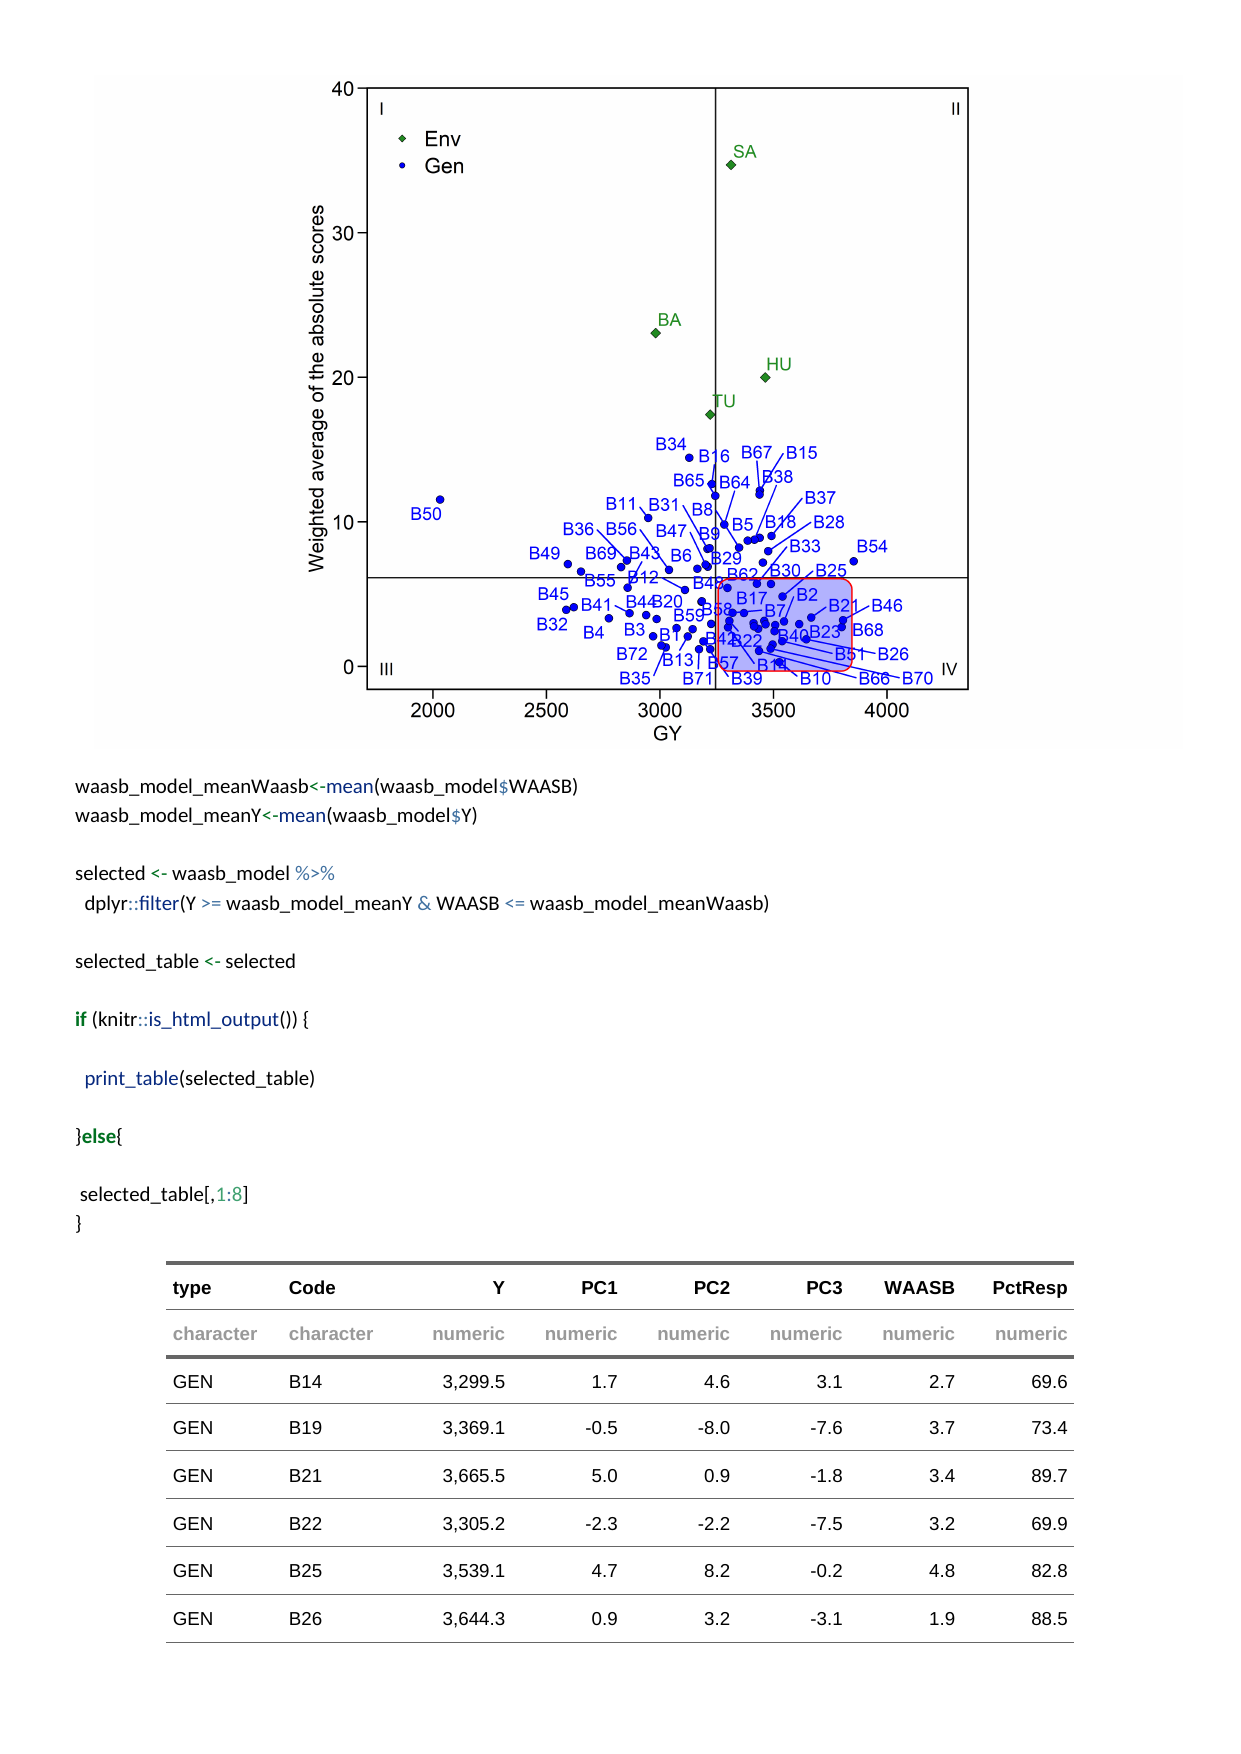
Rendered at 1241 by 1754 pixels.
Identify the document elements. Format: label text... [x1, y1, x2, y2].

table_cell 0.9 [511, 1595, 624, 1642]
picture [93, 75, 1184, 749]
table_header type [166, 1265, 282, 1309]
table_cell 2.7 [849, 1359, 961, 1402]
table_header Code [283, 1265, 399, 1309]
table_cell GEN [166, 1547, 282, 1594]
table_cell 73.4 [961, 1404, 1074, 1450]
table_cell B19 [283, 1404, 399, 1450]
table_cell GEN [166, 1595, 282, 1642]
table_cell 1.7 [511, 1359, 624, 1402]
table_cell character [283, 1310, 399, 1355]
table_cell 3,305.2 [399, 1499, 511, 1546]
table_cell 3.2 [849, 1499, 961, 1546]
table_cell 89.7 [961, 1451, 1074, 1498]
table_cell 1.9 [849, 1595, 961, 1642]
table_cell 3,644.3 [399, 1595, 511, 1642]
table_cell GEN [166, 1499, 282, 1546]
table_cell -3.1 [736, 1595, 849, 1642]
table_cell 3,369.1 [399, 1404, 511, 1450]
table_header PC3 [736, 1265, 849, 1309]
table_cell 3.7 [849, 1404, 961, 1450]
table_cell -2.2 [624, 1499, 736, 1546]
table_cell 69.9 [961, 1499, 1074, 1546]
table_cell 8.2 [624, 1547, 736, 1594]
table_cell -7.6 [736, 1404, 849, 1450]
table_header PC1 [511, 1265, 624, 1309]
table_cell GEN [166, 1404, 282, 1450]
table_cell -0.2 [736, 1547, 849, 1594]
table_cell B22 [283, 1499, 399, 1546]
table_cell -8.0 [624, 1404, 736, 1450]
table_cell 3.1 [736, 1359, 849, 1402]
table_cell B26 [283, 1595, 399, 1642]
text waasb_model_meanWaasb<-mean(waasb_model$WAASB) waasb_model_meanY<-mean(waasb_model$Y) selected <- waasb_model %>% dplyr::filter(Y >= waasb_model_meanY & WAASB <= waasb_model_meanWaasb) selected_table <- selected if (knitr::is_html_output()) { print_table(selected_table) }else{ selected_table[,1:8] } [75, 773, 1165, 1236]
table_cell 3,539.1 [399, 1547, 511, 1594]
table_cell B14 [283, 1359, 399, 1402]
table_cell -7.5 [736, 1499, 849, 1546]
table_cell GEN [166, 1451, 282, 1498]
table_cell 88.5 [961, 1595, 1074, 1642]
table_header WAASB [849, 1265, 961, 1309]
table_header PctResp [961, 1265, 1074, 1309]
table_cell 3,665.5 [399, 1451, 511, 1498]
table_cell character [166, 1310, 282, 1355]
table_cell 3.2 [624, 1595, 736, 1642]
table_cell 82.8 [961, 1547, 1074, 1594]
table_cell numeric [511, 1310, 624, 1355]
table_header PC2 [624, 1265, 736, 1309]
table_cell 0.9 [624, 1451, 736, 1498]
table_cell -2.3 [511, 1499, 624, 1546]
table_cell numeric [736, 1310, 849, 1355]
table_cell 4.8 [849, 1547, 961, 1594]
table_cell 3.4 [849, 1451, 961, 1498]
table_cell B25 [283, 1547, 399, 1594]
table_cell 4.6 [624, 1359, 736, 1402]
table_cell numeric [961, 1310, 1074, 1355]
table_cell 69.6 [961, 1359, 1074, 1402]
table_cell B21 [283, 1451, 399, 1498]
table_cell 3,299.5 [399, 1359, 511, 1402]
table_header Y [399, 1265, 511, 1309]
table_cell numeric [624, 1310, 736, 1355]
table_cell 4.7 [511, 1547, 624, 1594]
table_cell -1.8 [736, 1451, 849, 1498]
table_cell -0.5 [511, 1404, 624, 1450]
table_cell 5.0 [511, 1451, 624, 1498]
table_cell numeric [849, 1310, 961, 1355]
table_cell GEN [166, 1359, 282, 1402]
table_cell numeric [399, 1310, 511, 1355]
